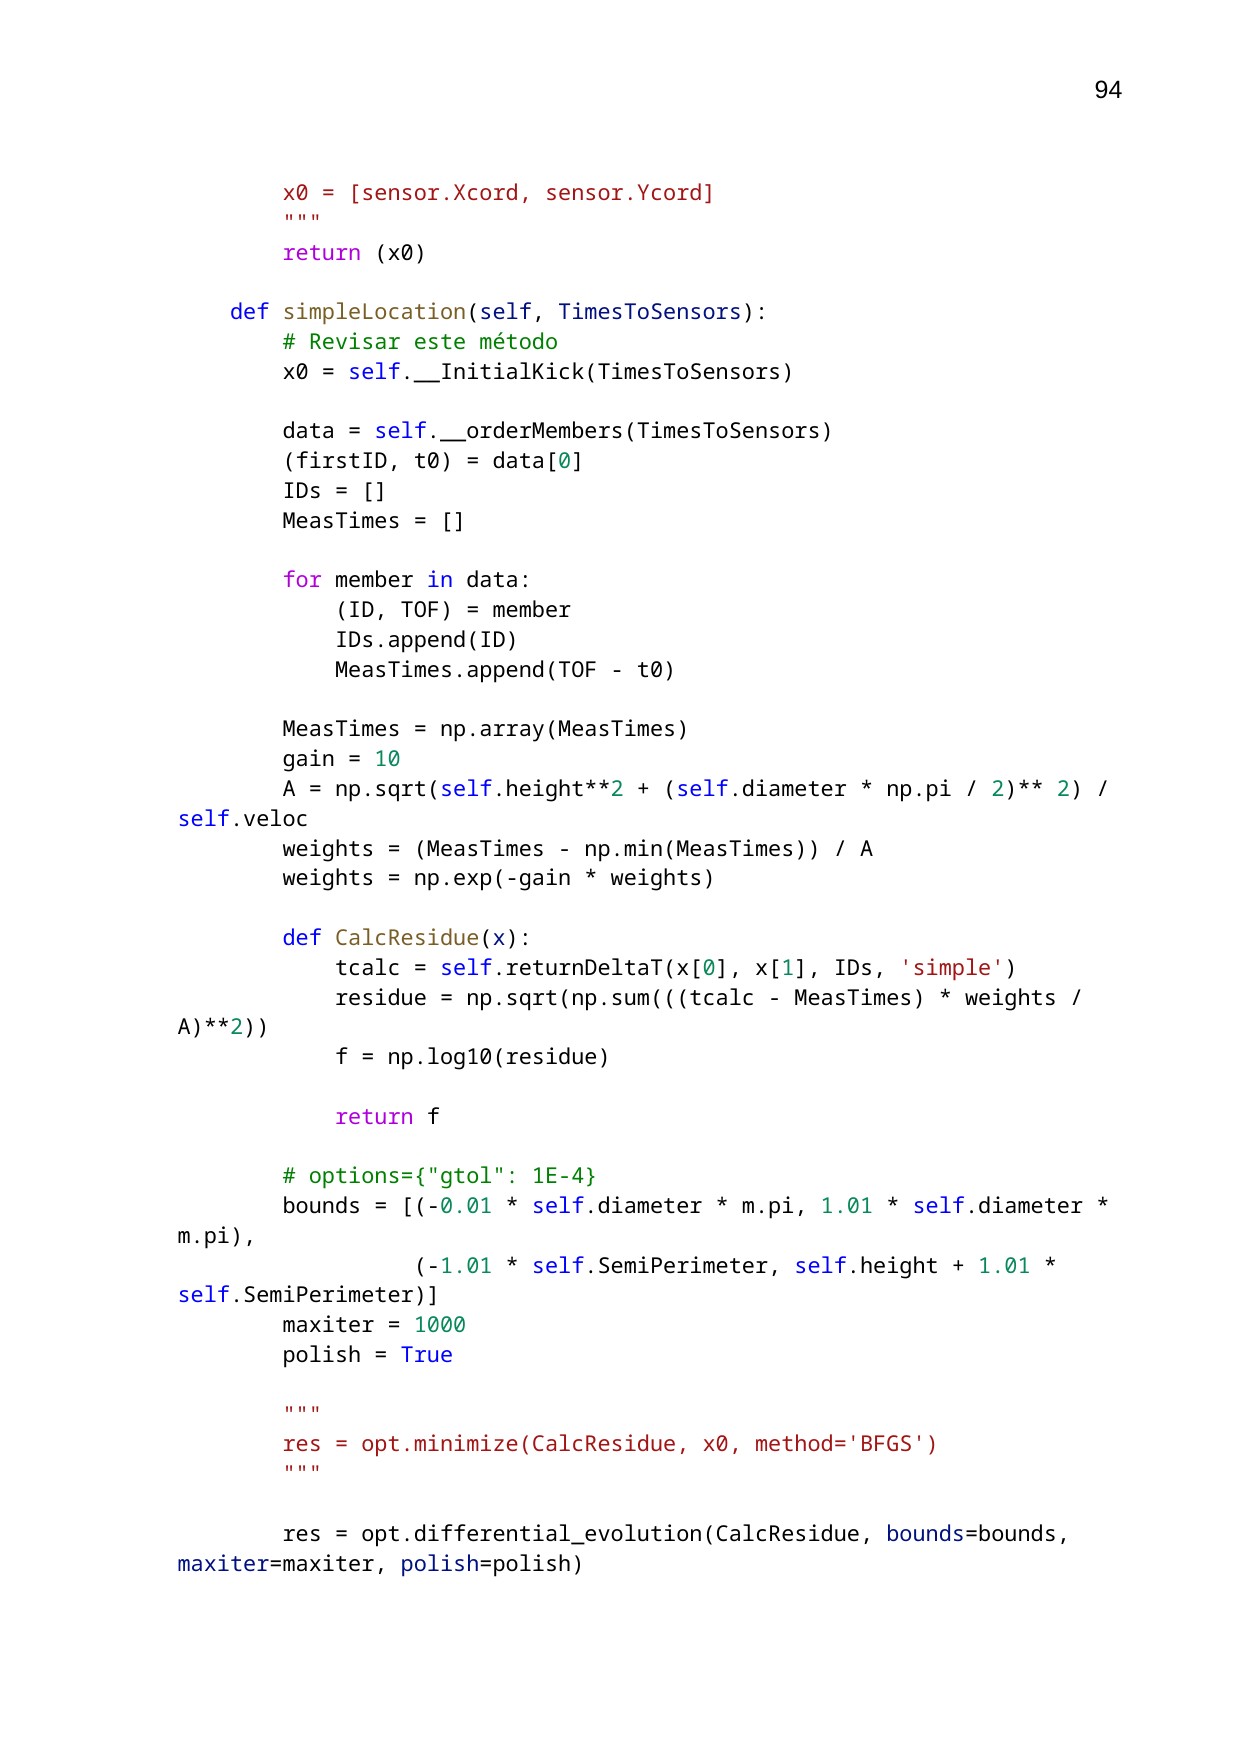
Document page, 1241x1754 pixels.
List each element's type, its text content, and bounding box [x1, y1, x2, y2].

text return (x0) [177, 237, 1122, 267]
text tcalc = self.returnDeltaT(x[0], x[1], IDs, 'simple') [177, 952, 1122, 982]
text res = opt.minimize(CalcResidue, x0, method='BFGS') [177, 1428, 1122, 1458]
text polish = True [177, 1339, 1122, 1369]
text (ID, TOF) = member [177, 594, 1122, 624]
text (-1.01 * self.SemiPerimeter, self.height + 1.01 * self.SemiPerimeter)] [177, 1250, 1122, 1309]
text res = opt.differential_evolution(CalcResidue, bounds=bounds, maxiter=maxiter, polish=polish) [177, 1518, 1122, 1577]
text maxiter = 1000 [177, 1309, 1122, 1339]
text def simpleLocation(self, TimesToSensors): [177, 296, 1122, 326]
text x0 = self.__InitialKick(TimesToSensors) [177, 356, 1122, 386]
text def CalcResidue(x): [177, 922, 1122, 952]
text weights = (MeasTimes - np.min(MeasTimes)) / A [177, 833, 1122, 862]
text # Revisar este método [177, 326, 1122, 356]
text IDs.append(ID) [177, 624, 1122, 654]
text gain = 10 [177, 743, 1122, 773]
text """ [177, 1399, 1122, 1428]
text f = np.log10(residue) [177, 1041, 1122, 1071]
text weights = np.exp(-gain * weights) [177, 862, 1122, 892]
text residue = np.sqrt(np.sum(((tcalc - MeasTimes) * weights / A)**2)) [177, 982, 1122, 1041]
text A = np.sqrt(self.height**2 + (self.diameter * np.pi / 2)** 2) / self.veloc [177, 773, 1122, 833]
text """ [177, 1458, 1122, 1488]
text IDs = [] [177, 475, 1122, 505]
text """ [177, 207, 1122, 237]
text MeasTimes = np.array(MeasTimes) [177, 713, 1122, 743]
text bounds = [(-0.01 * self.diameter * m.pi, 1.01 * self.diameter * m.pi), [177, 1190, 1122, 1250]
text (firstID, t0) = data[0] [177, 445, 1122, 475]
text data = self.__orderMembers(TimesToSensors) [177, 416, 1122, 445]
text # options={"gtol": 1E-4} [177, 1160, 1122, 1190]
text x0 = [sensor.Xcord, sensor.Ycord] [177, 177, 1122, 207]
text MeasTimes = [] [177, 505, 1122, 535]
text MeasTimes.append(TOF - t0) [177, 654, 1122, 684]
text return f [177, 1101, 1122, 1131]
text for member in data: [177, 564, 1122, 594]
